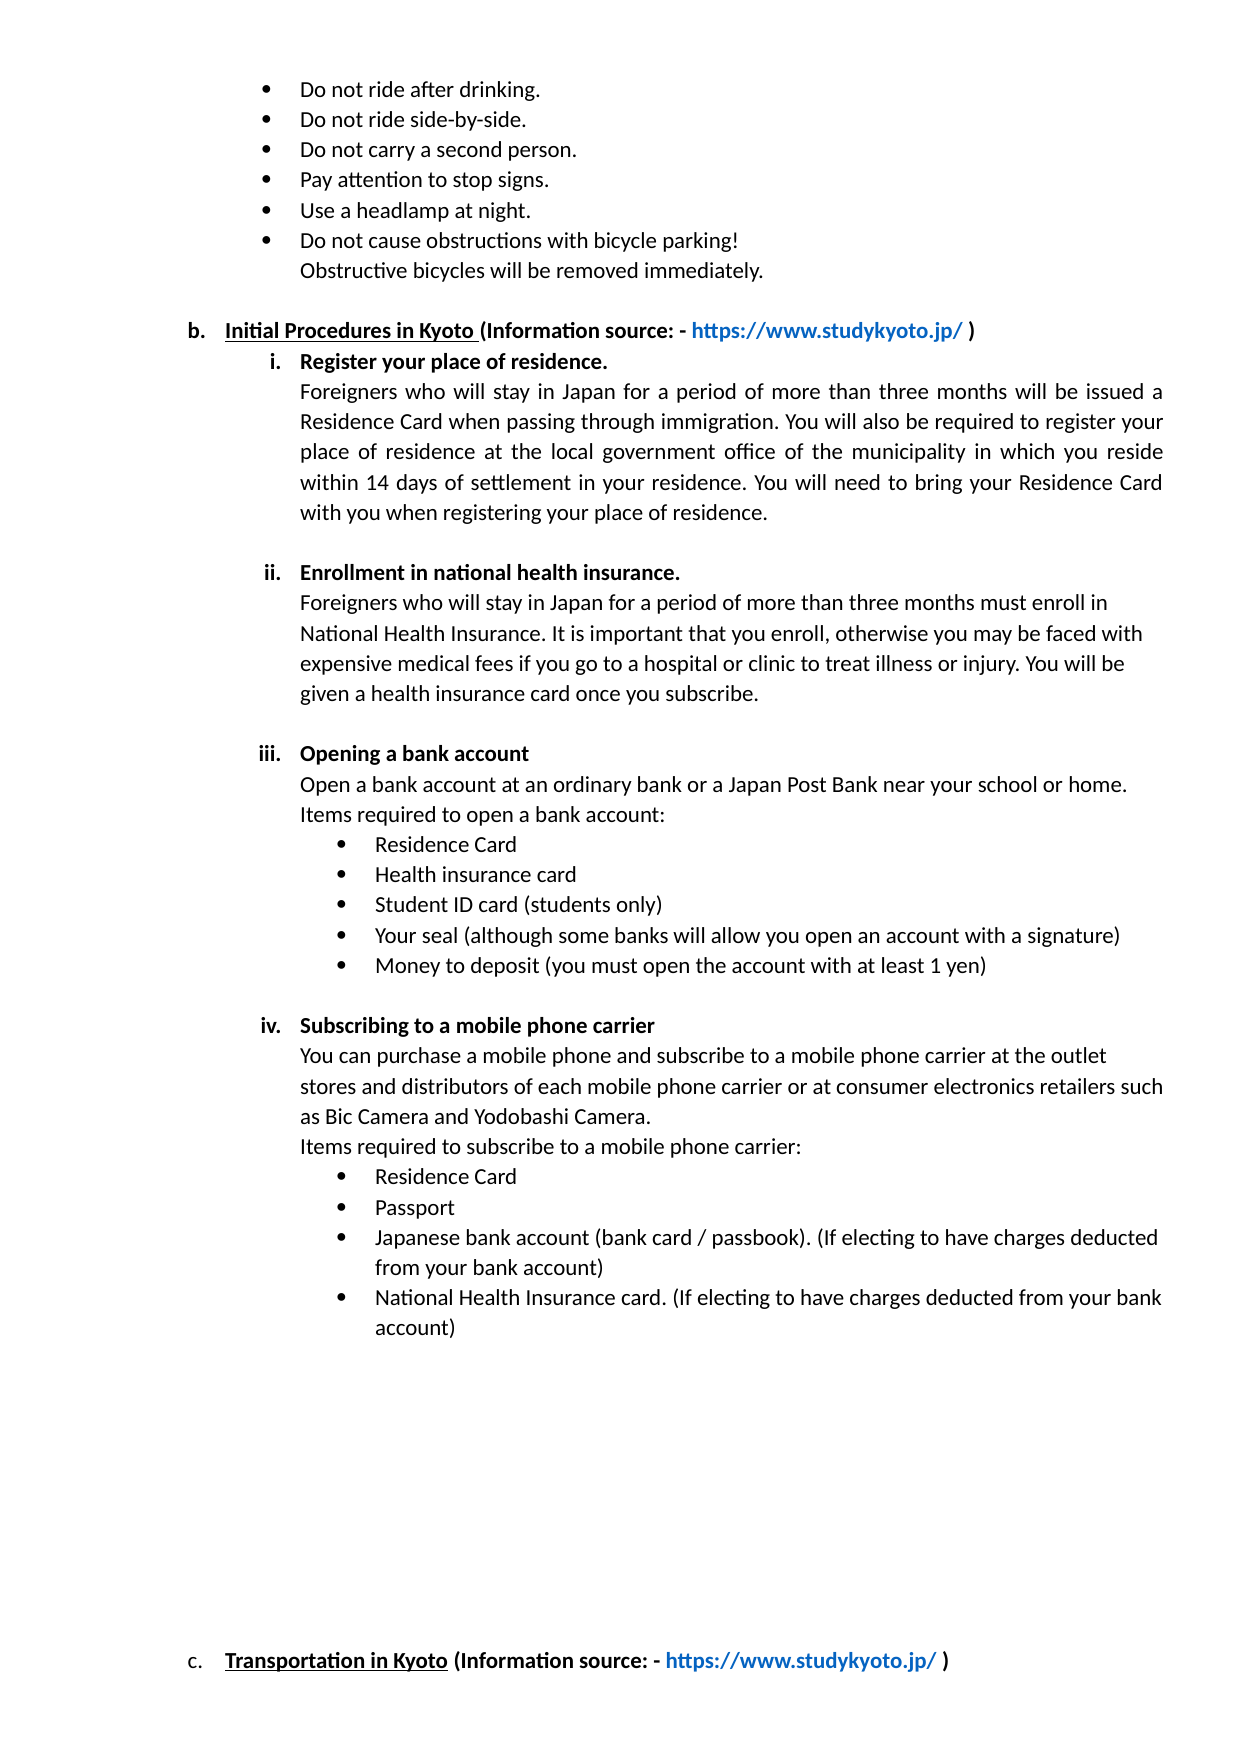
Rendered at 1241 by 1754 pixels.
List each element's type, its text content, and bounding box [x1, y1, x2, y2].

list Money to deposit (you must open the account with at least 1 yen) [337, 951, 1165, 979]
list Items required to subscribe to a mobile phone carrier: [300, 1132, 1165, 1160]
list Initial Procedures in Kyoto (Information source: - https://www.studykyoto.jp/ ) [187, 317, 1165, 345]
list Residence Card [337, 1162, 1165, 1191]
list Opening a bank account [281, 739, 1165, 768]
list Foreigners who will stay in Japan for a period of more than three months must enroll in National Health Insurance. It is important that you enroll, otherwise you may be faced with expensive medical fees if you go to a hospital or clinic to treat illness or injury. You will be given a health insurance card once you subscribe. [300, 588, 1165, 707]
list Open a bank account at an ordinary bank or a Japan Post Bank near your school or home. [300, 770, 1165, 798]
list Enrollment in national health insurance. [281, 558, 1165, 586]
list Subscribing to a mobile phone carrier [281, 1011, 1165, 1039]
list Residence Card [337, 830, 1165, 858]
list You can purchase a mobile phone and subscribe to a mobile phone carrier at the outlet stores and distributors of each mobile phone carrier or at consumer electronics retailers such as Bic Camera and Yodobashi Camera. [300, 1042, 1165, 1130]
list Obstructive bicycles will be removed immediately. [300, 256, 1165, 284]
list Do not carry a second person. [262, 135, 1165, 163]
list National Health Insurance card. (If electing to have charges deducted from your bank account) [337, 1283, 1165, 1342]
list Pay attention to stop signs. [262, 166, 1165, 194]
list Do not cause obstructions with bicycle parking! [262, 226, 1165, 254]
list Register your place of residence. [281, 347, 1165, 375]
list Transportation in Kyoto (Information source: - https://www.studykyoto.jp/ ) [187, 1646, 1165, 1674]
list Student ID card (students only) [337, 891, 1165, 919]
list Passport [337, 1193, 1165, 1221]
list Do not ride after drinking. [262, 75, 1165, 103]
list Items required to open a bank account: [300, 800, 1165, 828]
list Japanese bank account (bank card / passbook). (If electing to have charges deducted from your bank account) [337, 1223, 1165, 1281]
list Do not ride side-by-side. [262, 105, 1165, 133]
list Health insurance card [337, 860, 1165, 888]
list Use a headlamp at night. [262, 196, 1165, 224]
list Foreigners who will stay in Japan for a period of more than three months will be issued a Residence Card when passing through immigration. You will also be required to register your place of residence at the local government office of the municipality in which you reside within 14 days of settlement in your residence. You will need to bring your Residence Card with you when registering your place of residence. [300, 377, 1165, 526]
list Your seal (although some banks will allow you open an account with a signature) [337, 921, 1165, 949]
